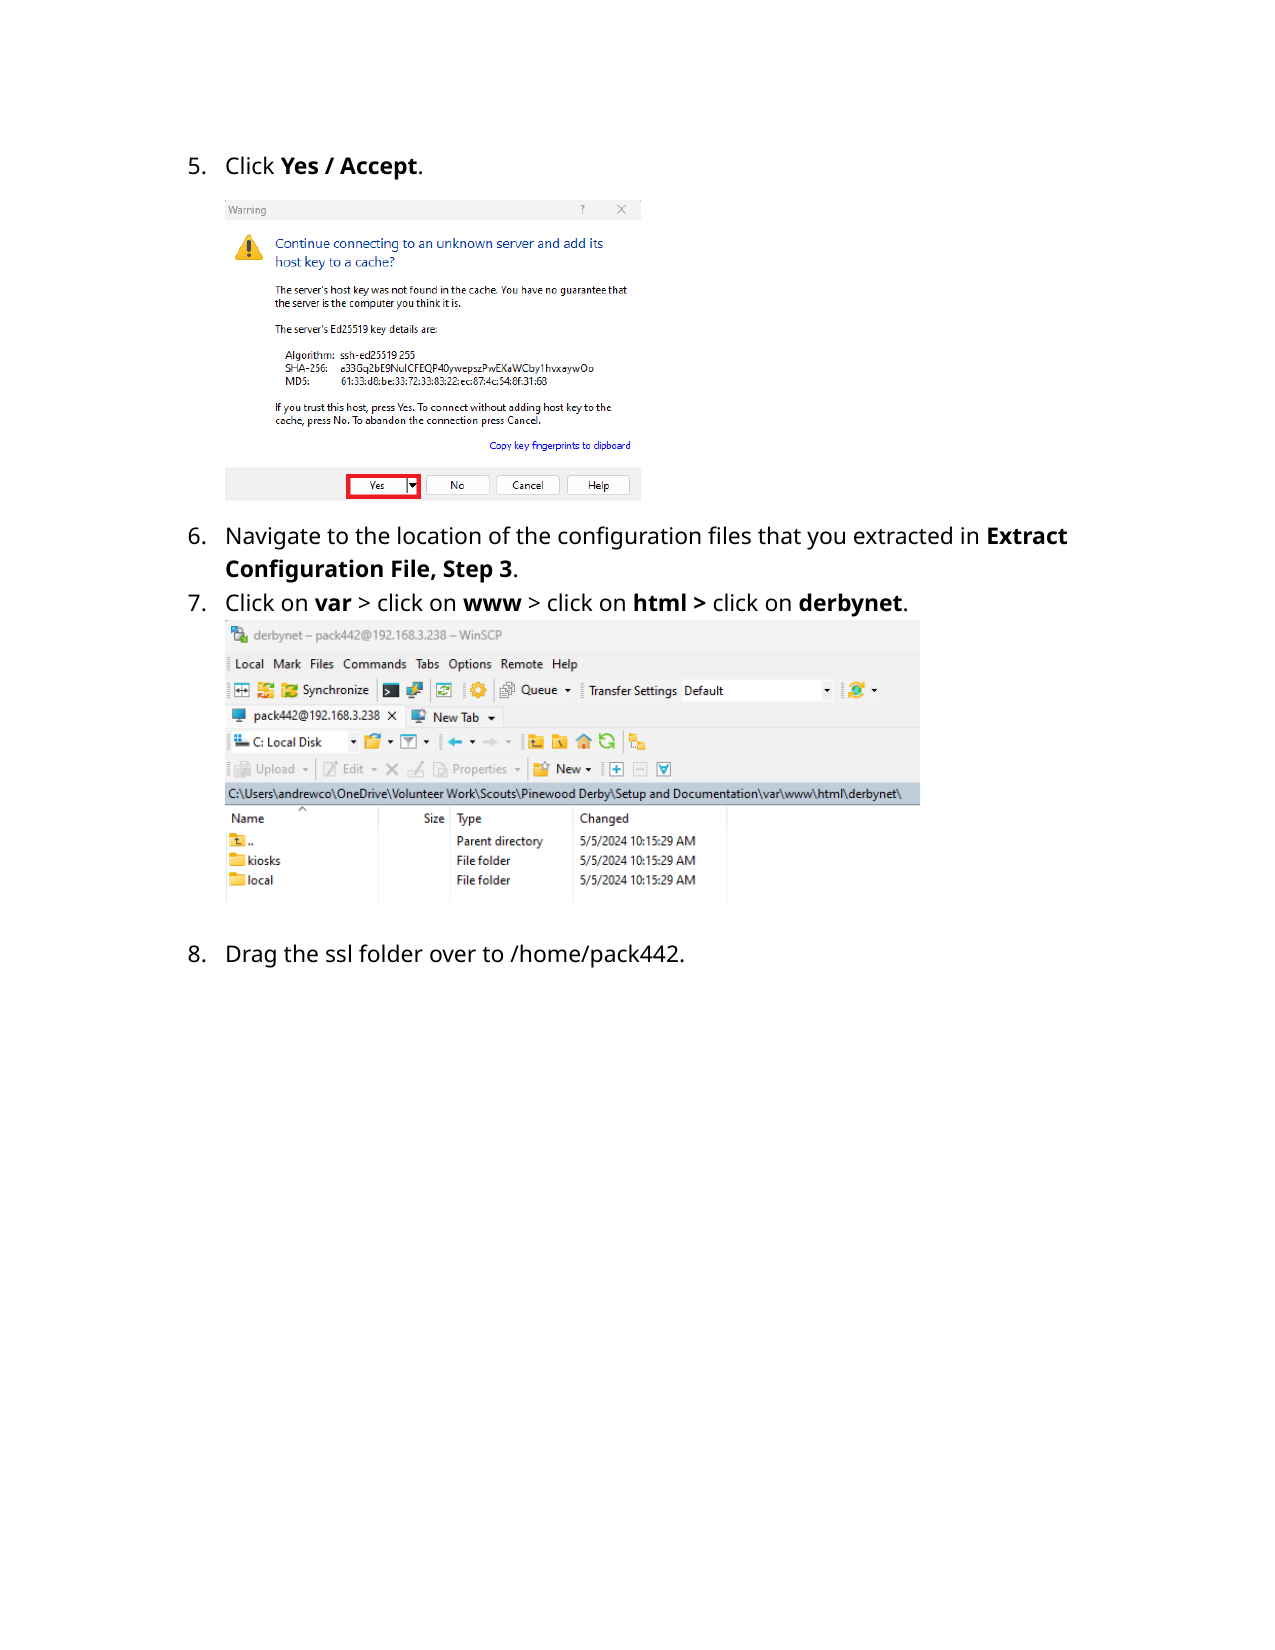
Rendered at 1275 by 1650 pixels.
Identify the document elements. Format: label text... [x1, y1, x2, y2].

list Navigate to the location of the configuration files that you extracted in Extract Configuration File, Step 3. [187, 519, 1125, 584]
picture [225, 620, 921, 902]
list Click on var > click on www > click on html > click on derbynet. [187, 587, 1125, 618]
list Drag the ssl folder over to /home/pack442. [187, 938, 1125, 969]
list Click Yes / Accept. [187, 150, 1125, 181]
picture [225, 200, 642, 501]
